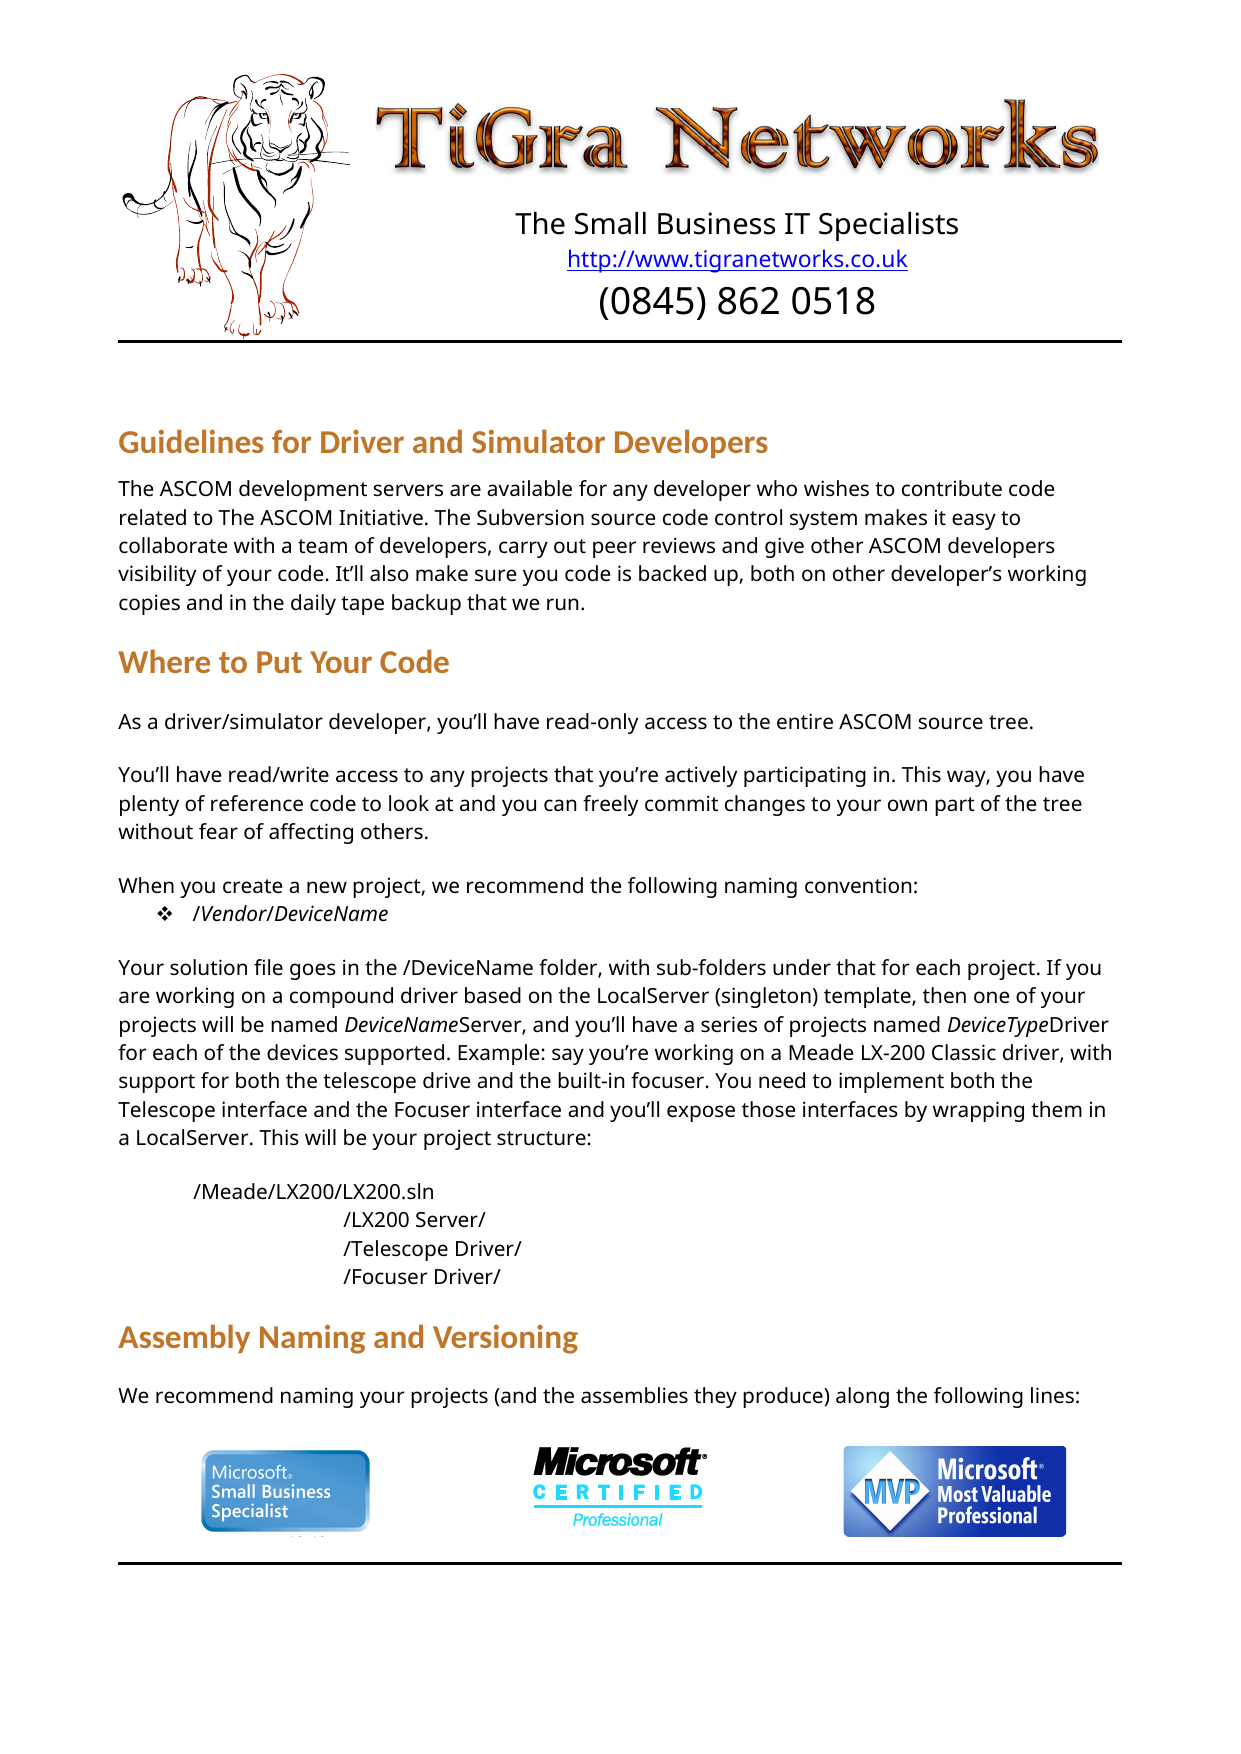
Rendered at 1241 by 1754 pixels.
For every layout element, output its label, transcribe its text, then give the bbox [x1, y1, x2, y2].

subtitle Guidelines for Driver and Simulator Developers [118, 421, 1122, 462]
text Your solution file goes in the /DeviceName folder, with sub-folders under that for each project. If you are working on a compound driver based on the LocalServer (singleton) template, then one of your projects will be named DeviceNameServer, and you’ll have a series of projects named DeviceTypeDriver for each of the devices supported. Example: say you’re working on a Meade LX-200 Classic driver, with support for both the telescope drive and the built-in focuser. You need to implement both the Telescope interface and the Focuser interface and you’ll expose those interfaces by wrapping them in a LocalServer. This will be your project structure: [118, 953, 1122, 1152]
subtitle Assembly Naming and Versioning [118, 1316, 1122, 1356]
text The ASCOM development servers are available for any developer who wishes to contribute code related to The ASCOM Initiative. The Subversion source code control system makes it easy to collaborate with a team of developers, carry out peer reviews and give other ASCOM developers visibility of your code. It’ll also make sure you code is backed up, both on other developer’s working copies and in the daily tape backup that we run. [118, 474, 1122, 616]
text You’ll have read/write access to any projects that you’re actively participating in. This way, you have plenty of reference code to look at and you can freely commit changes to your own part of the tree without fear of affecting others. [118, 761, 1122, 846]
text As a driver/simulator developer, you’ll have read-only access to the entire ASCOM source tree. [118, 707, 1122, 736]
subtitle Where to Put Your Code [118, 641, 1122, 682]
picture [843, 1446, 1067, 1537]
text /Meade/LX200/LX200.sln /LX200 Server/ /Telescope Driver/ /Focuser Driver/ [193, 1177, 1122, 1291]
text We recommend naming your projects (and the assemblies they produce) along the following lines: [118, 1381, 1122, 1410]
picture [375, 87, 1099, 204]
text When you create a new project, we recommend the following naming convention: [118, 871, 1122, 899]
text /Vendor/DeviceName [155, 899, 1122, 928]
picture [182, 1446, 389, 1537]
